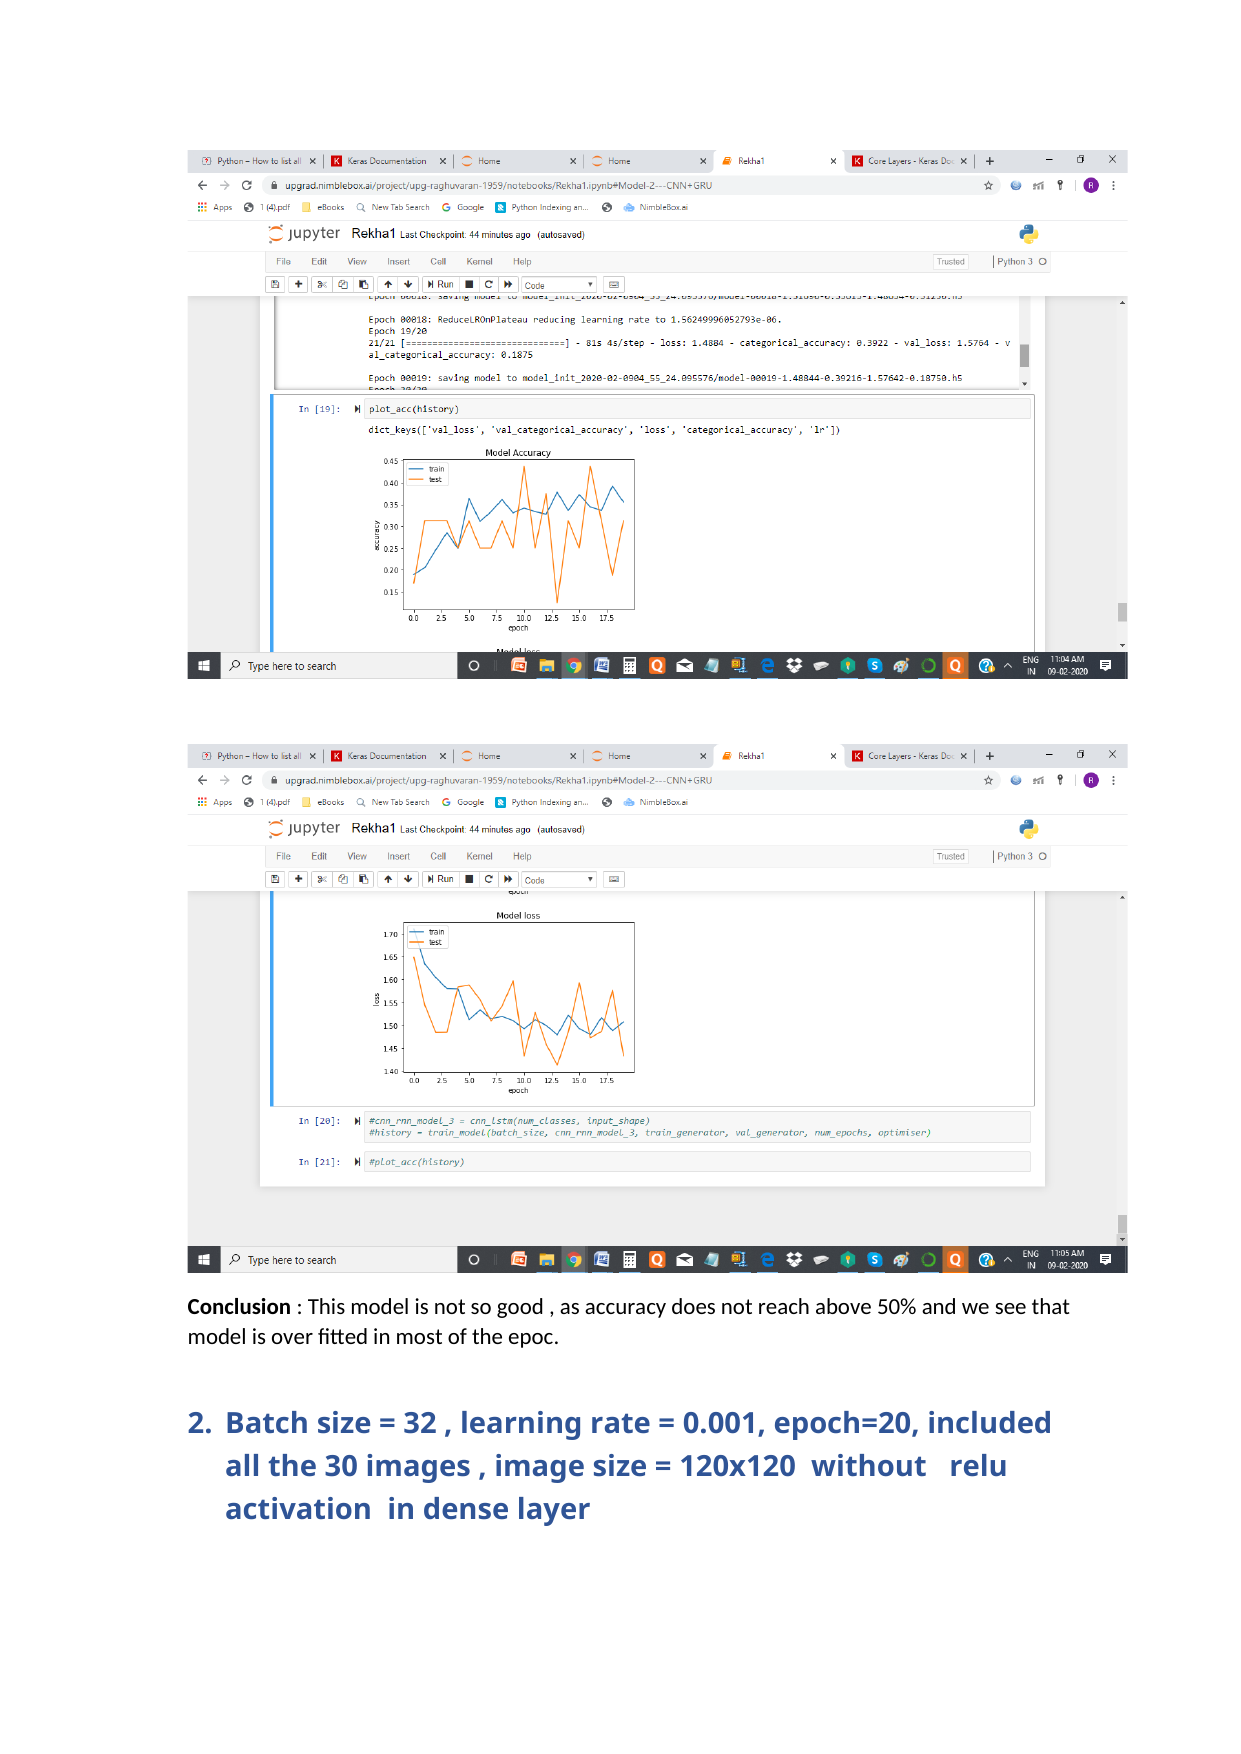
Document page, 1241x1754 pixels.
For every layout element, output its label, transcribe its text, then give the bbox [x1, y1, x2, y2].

subtitle Batch size = 32 , learning rate = 0.001, epoch=20, included all the 30 images , image size = 120x120 without relu activation in dense layer [187, 1402, 1090, 1528]
text Conclusion : This model is not so good , as accuracy does not reach above 50% and we see that model is over fitted in most of the epoc. [187, 1292, 1090, 1350]
picture [187, 150, 1128, 679]
picture [187, 744, 1128, 1273]
